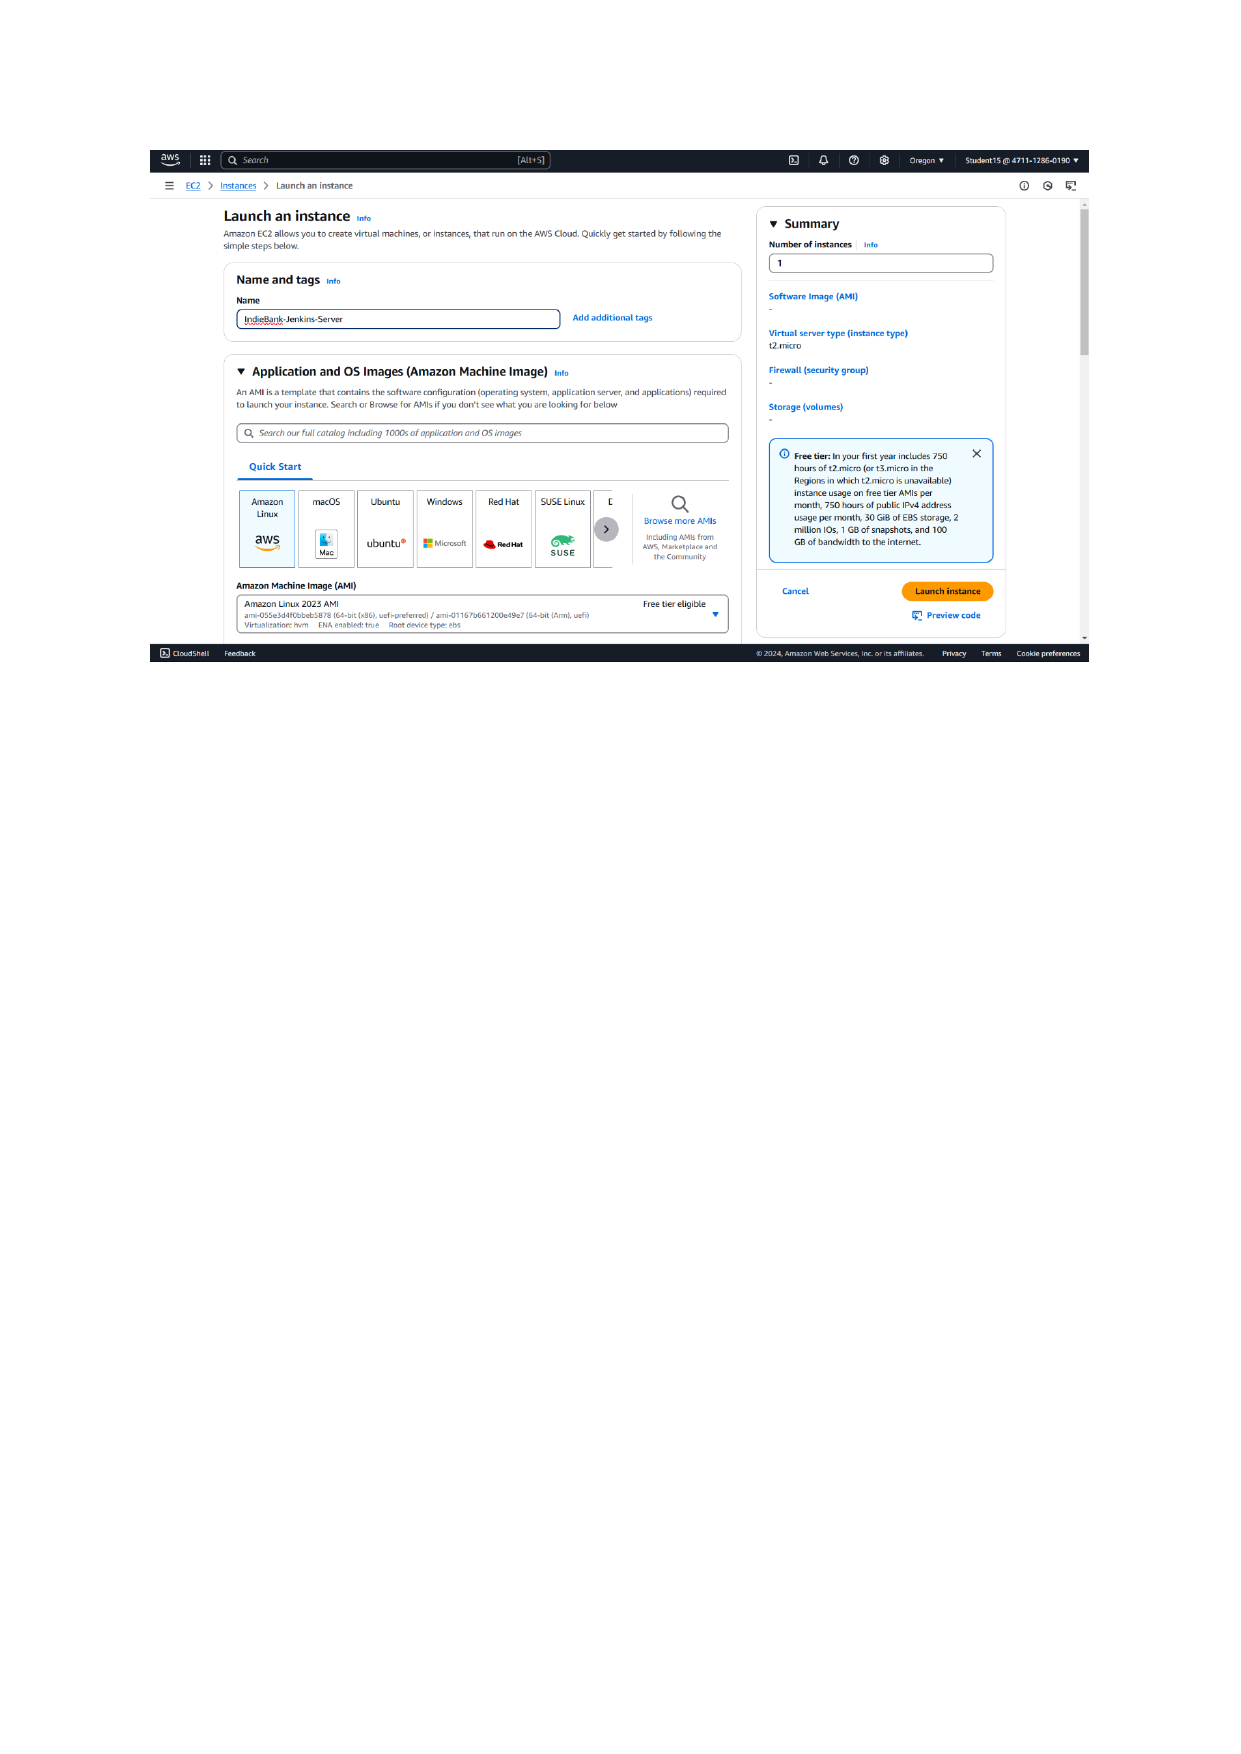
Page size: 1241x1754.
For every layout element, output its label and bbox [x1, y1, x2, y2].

picture [150, 150, 1089, 662]
